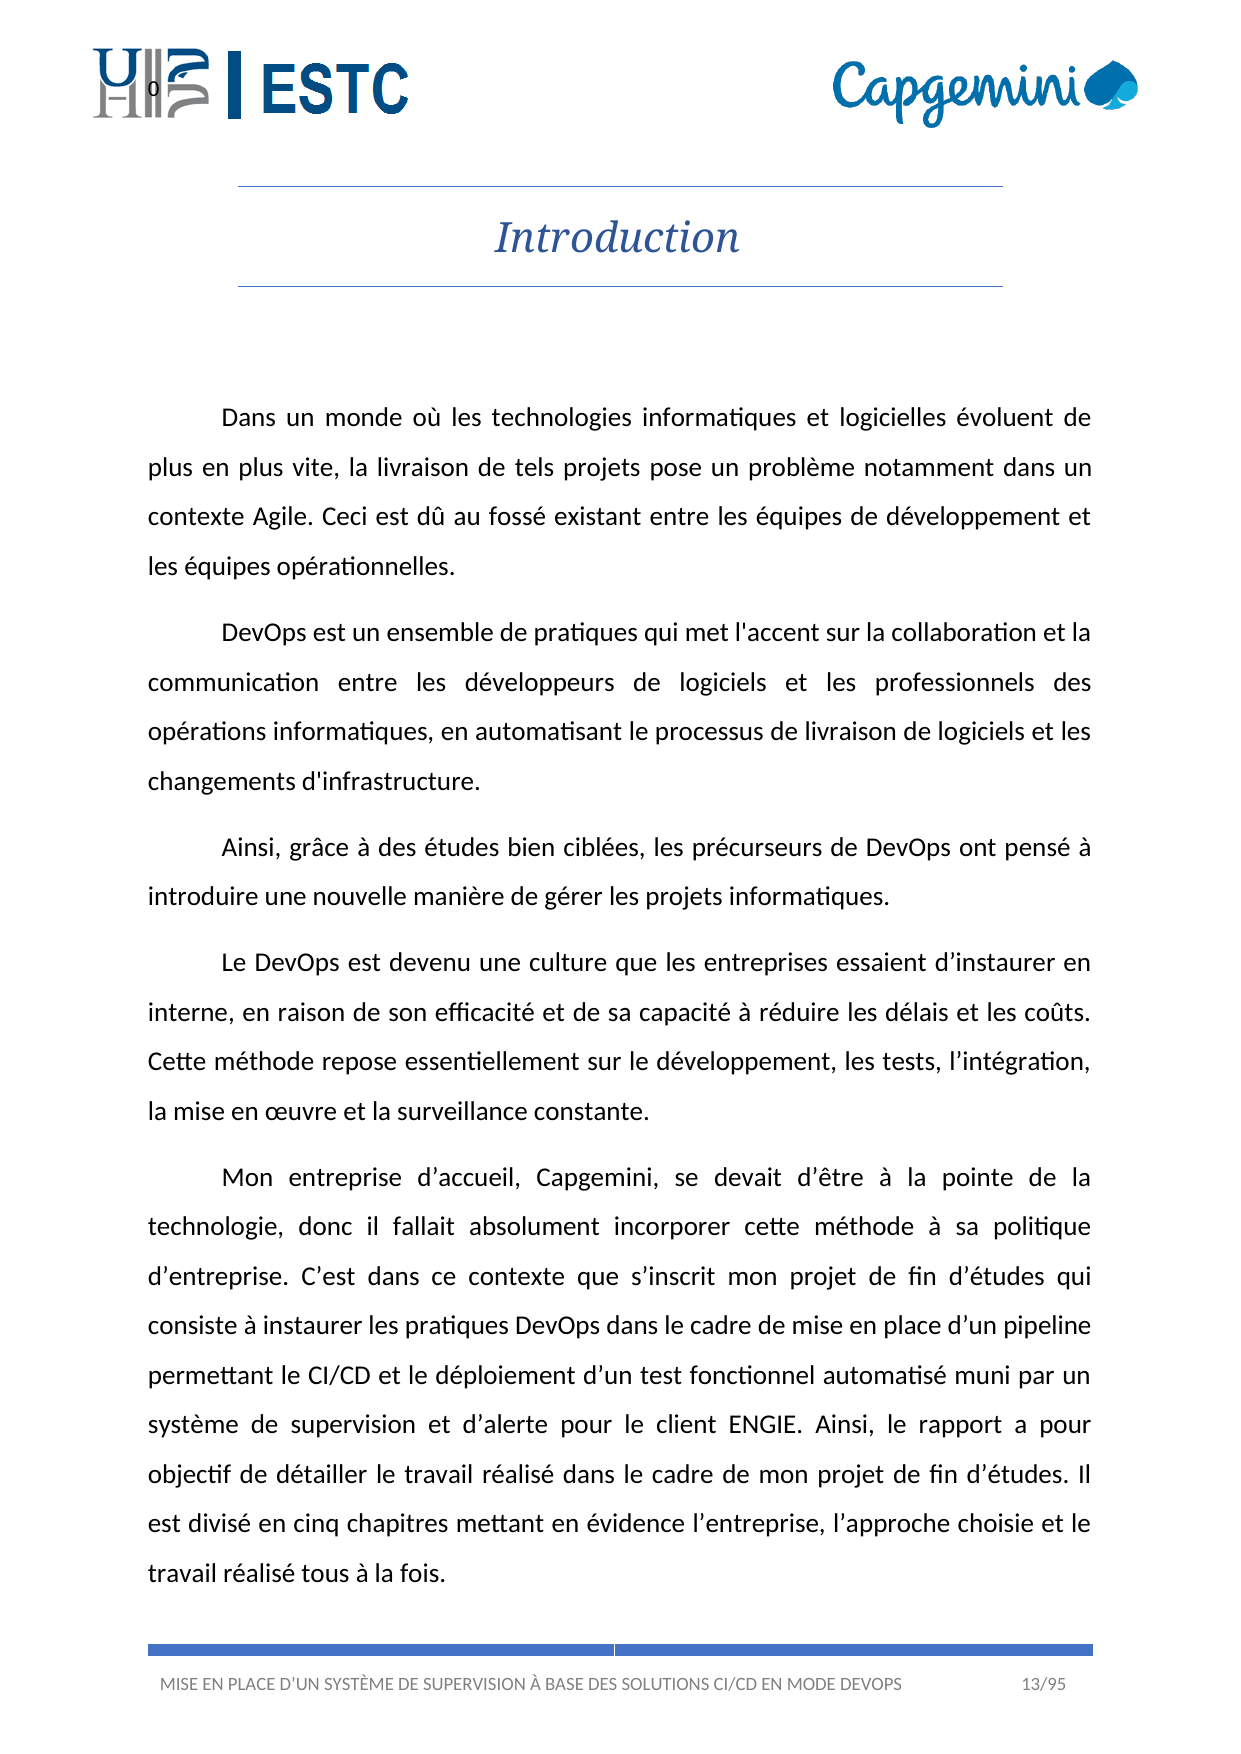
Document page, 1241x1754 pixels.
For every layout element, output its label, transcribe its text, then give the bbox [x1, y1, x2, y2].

text Dans un monde où les technologies informatiques et logicielles évoluent de plus en plus vite, la livraison de tels projets pose un problème notamment dans un contexte Agile. Ceci est dû au fossé existant entre les équipes de développement et les équipes opérationnelles. [148, 401, 1093, 582]
text Le DevOps est devenu une culture que les entreprises essaient d’instaurer en interne, en raison de son efficacité et de sa capacité à réduire les délais et les coûts. Cette méthode repose essentiellement sur le développement, les tests, l’intégration, la mise en œuvre et la surveillance constante. [148, 945, 1093, 1127]
picture [87, 40, 418, 136]
subtitle Introduction [238, 187, 1003, 286]
text Ainsi, grâce à des études bien ciblées, les précurseurs de DevOps ont pensé à introduire une nouvelle manière de gérer les projets informatiques. [148, 830, 1093, 912]
picture [833, 60, 1139, 128]
text Mon entreprise d’accueil, Capgemini, se devait d’être à la pointe de la technologie, donc il fallait absolument incorporer cette méthode à sa politique d’entreprise. C’est dans ce contexte que s’inscrit mon projet de fin d’études qui consiste à instaurer les pratiques DevOps dans le cadre de mise en place d’un pipeline permettant le CI/CD et le déploiement d’un test fonctionnel automatisé muni par un système de supervision et d’alerte pour le client ENGIE. Ainsi, le rapport a pour objectif de détailler le travail réalisé dans le cadre de mon projet de fin d’études. Il est divisé en cinq chapitres mettant en évidence l’entreprise, l’approche choisie et le travail réalisé tous à la fois. [148, 1160, 1093, 1589]
text DevOps est un ensemble de pratiques qui met l'accent sur la collaboration et la communication entre les développeurs de logiciels et les professionnels des opérations informatiques, en automatisant le processus de livraison de logiciels et les changements d'infrastructure. [148, 615, 1093, 797]
